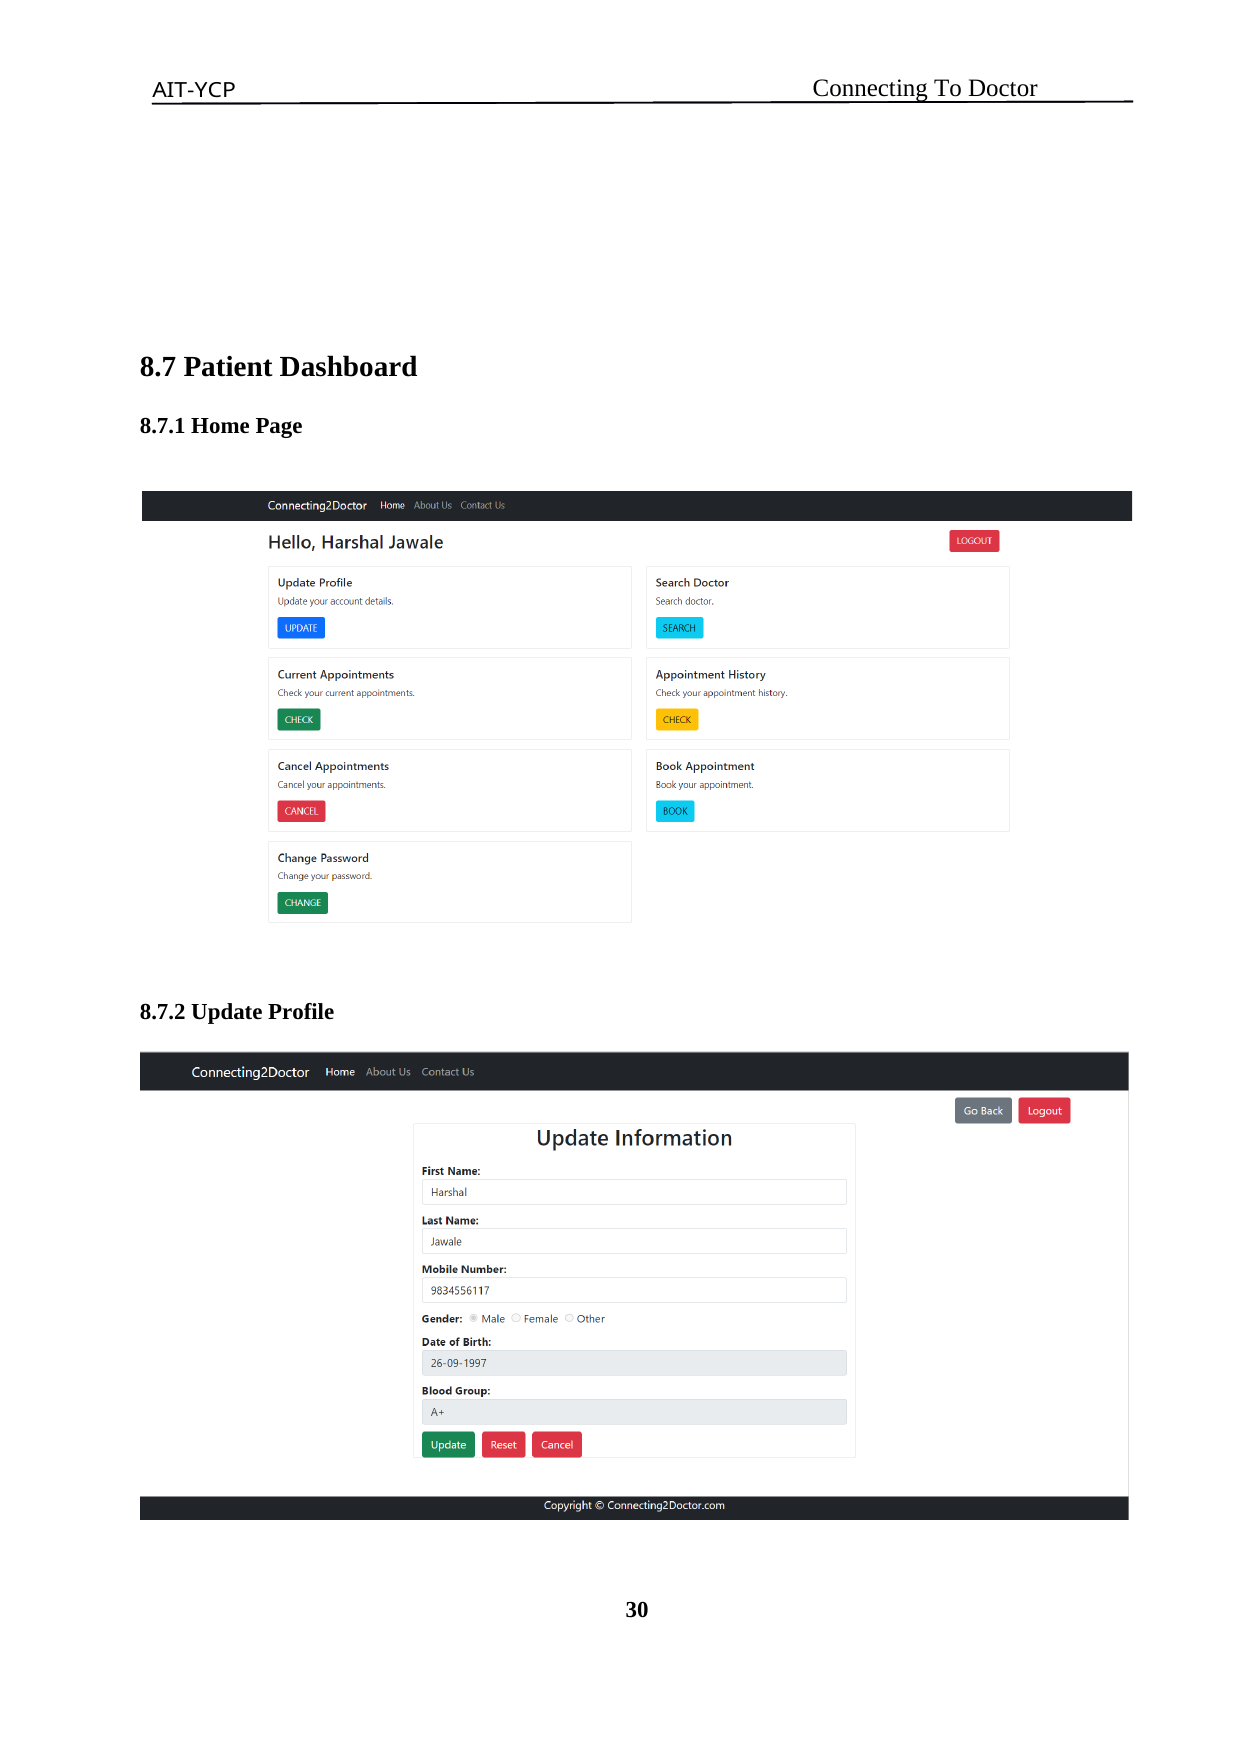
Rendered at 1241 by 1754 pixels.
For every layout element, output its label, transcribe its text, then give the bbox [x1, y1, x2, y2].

picture [140, 1051, 1129, 1520]
text 8.7.1 Home Page [139, 412, 1134, 438]
text 8.7.2 Update Profile [139, 998, 1134, 1025]
text 8.7 Patient Dashboard [139, 349, 1134, 382]
picture [142, 491, 1133, 941]
